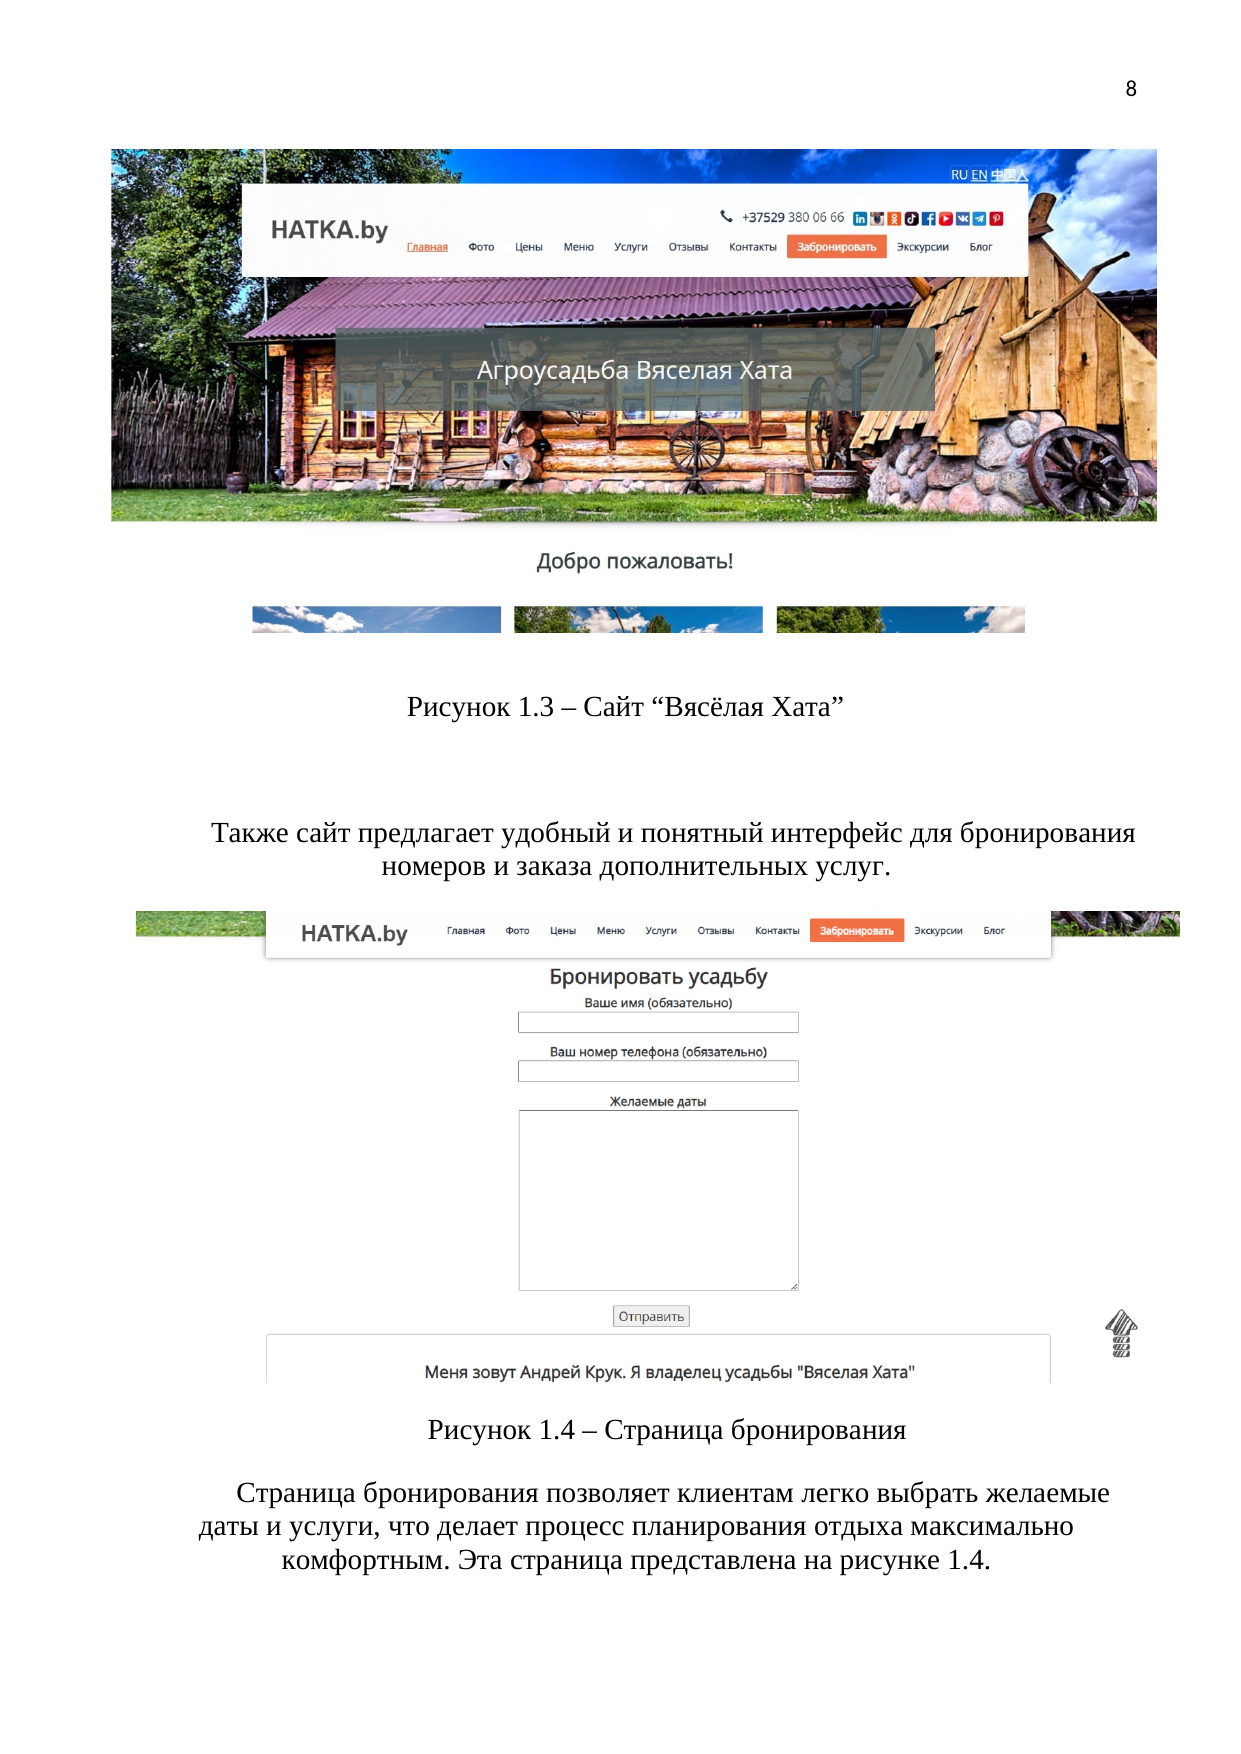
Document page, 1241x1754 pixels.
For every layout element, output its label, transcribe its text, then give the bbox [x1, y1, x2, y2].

text Рисунок 1.4 – Страница бронирования [136, 1412, 1137, 1446]
text Страница бронирования позволяет клиентам легко выбрать желаемые даты и услуги, что делает процесс планирования отдыха максимально комфортным. Эта страница представлена на рисунке 1.4. [136, 1475, 1137, 1575]
picture [135, 911, 1180, 1383]
picture [111, 149, 1157, 633]
text Рисунок 1.3 – Сайт “Вясёлая Хата” [136, 689, 1137, 723]
text Также сайт предлагает удобный и понятный интерфейс для бронирования номеров и заказа дополнительных услуг. [136, 815, 1137, 882]
